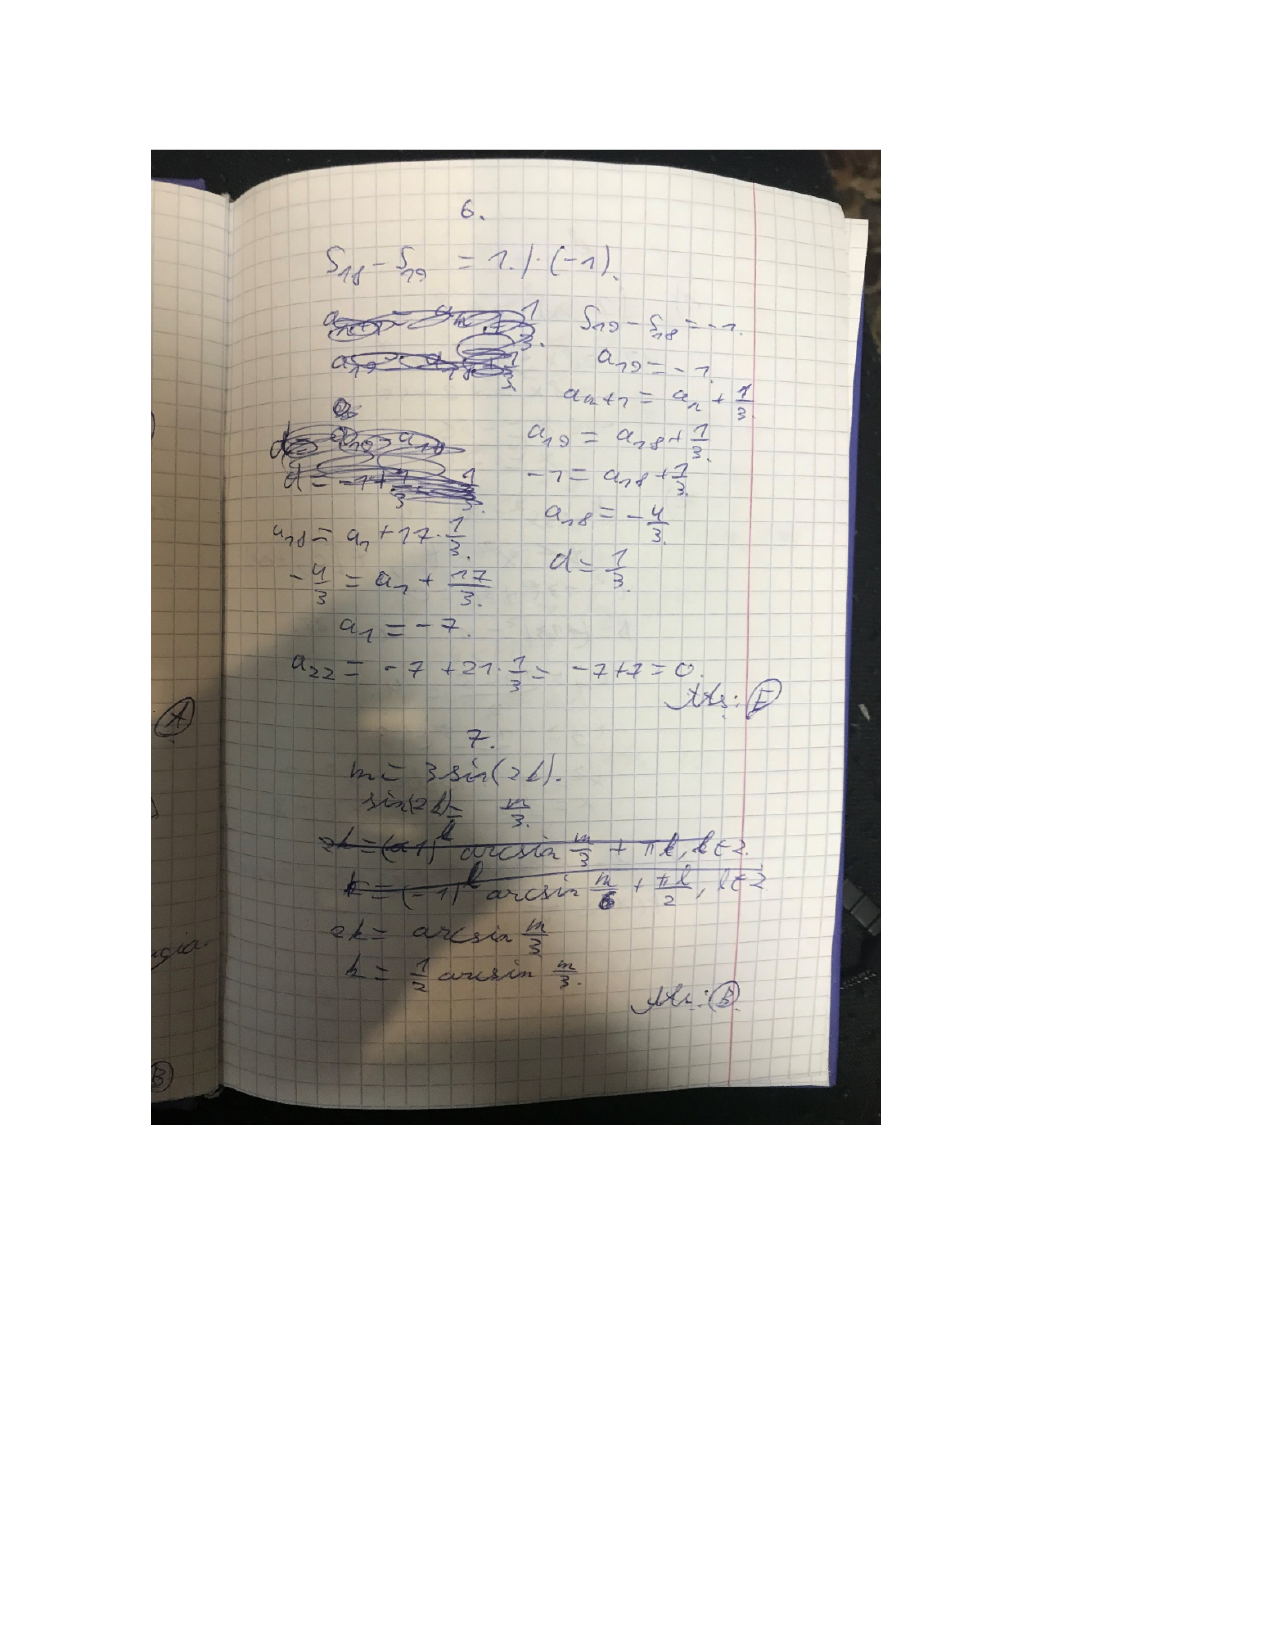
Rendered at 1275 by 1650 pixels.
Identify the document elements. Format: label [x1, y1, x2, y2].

picture [151, 151, 881, 1124]
